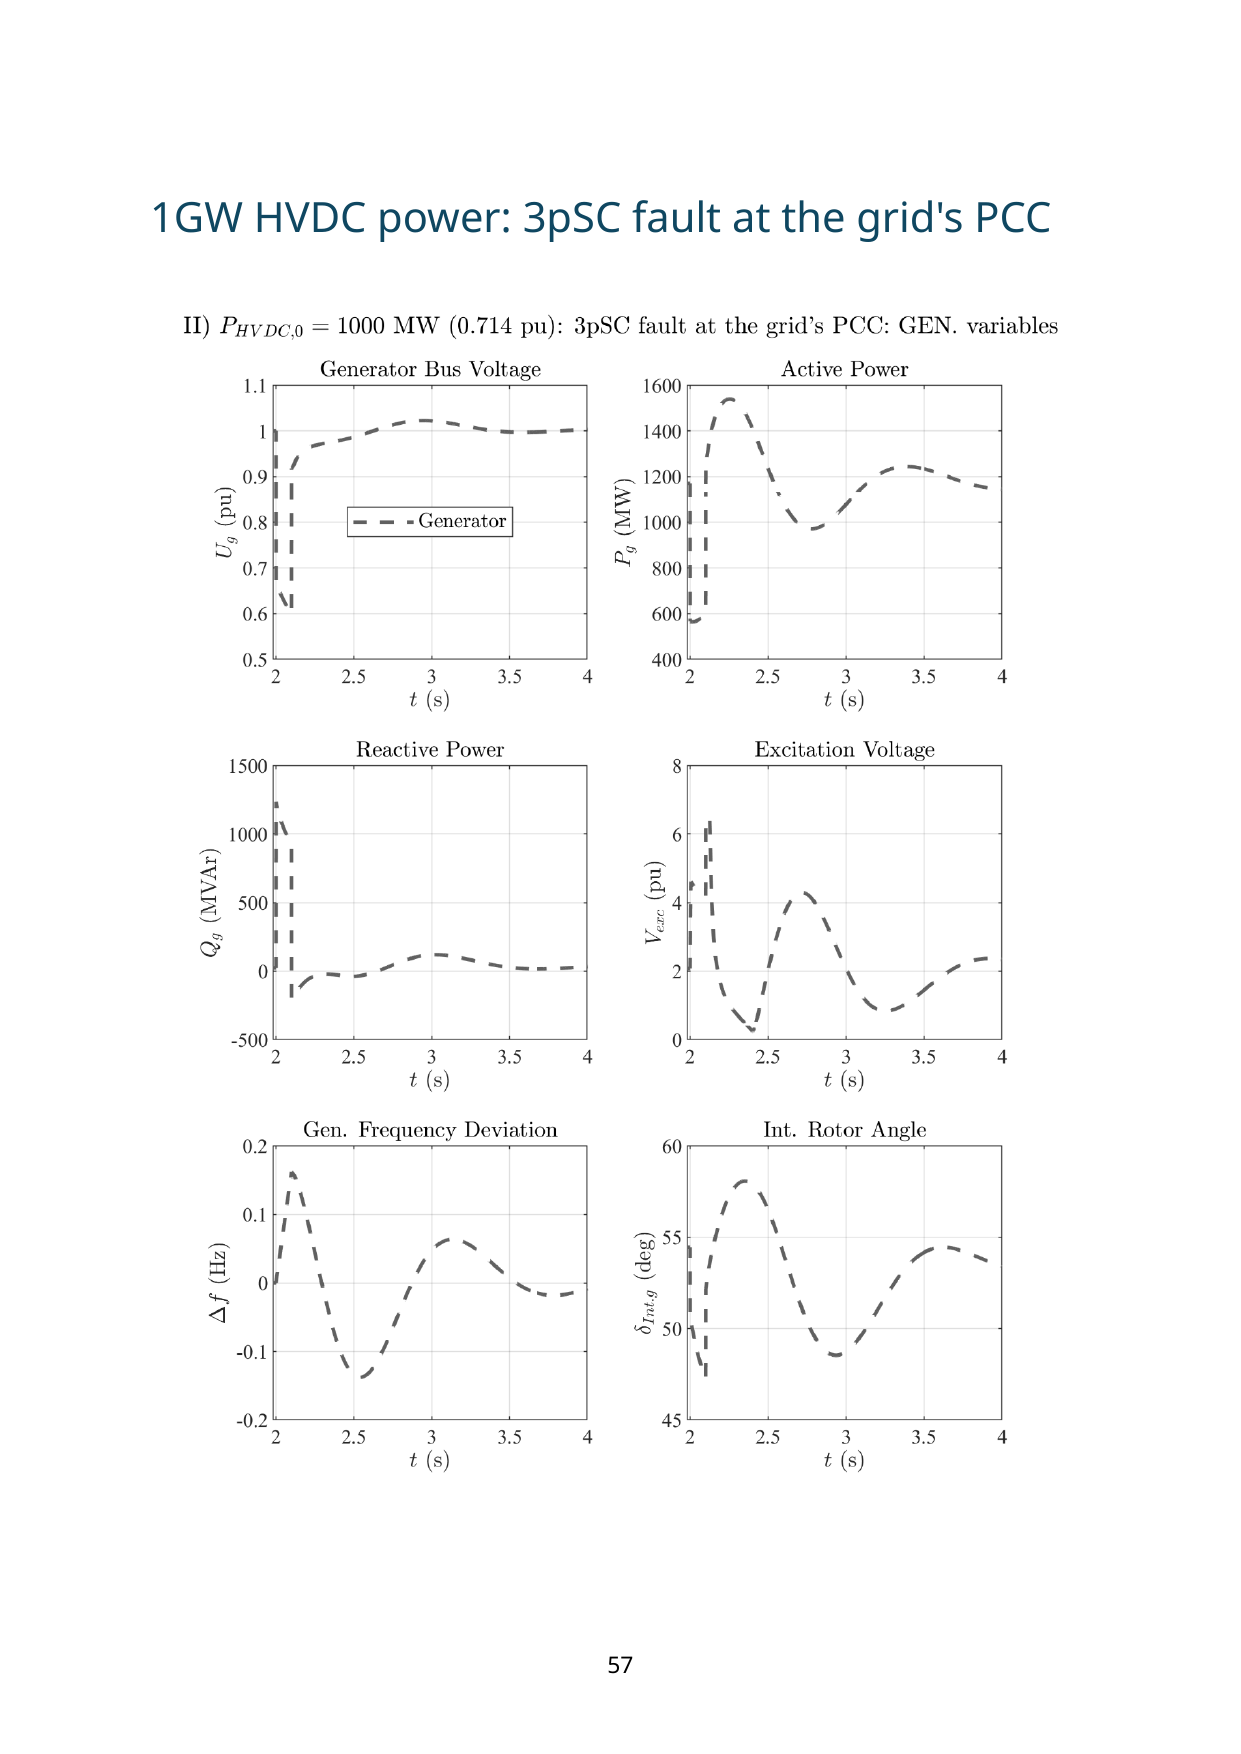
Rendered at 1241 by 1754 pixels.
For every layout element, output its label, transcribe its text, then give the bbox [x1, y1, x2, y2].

subtitle 1GW HVDC power: 3pSC fault at the grid's PCC [150, 187, 1090, 244]
picture [150, 257, 1091, 1559]
